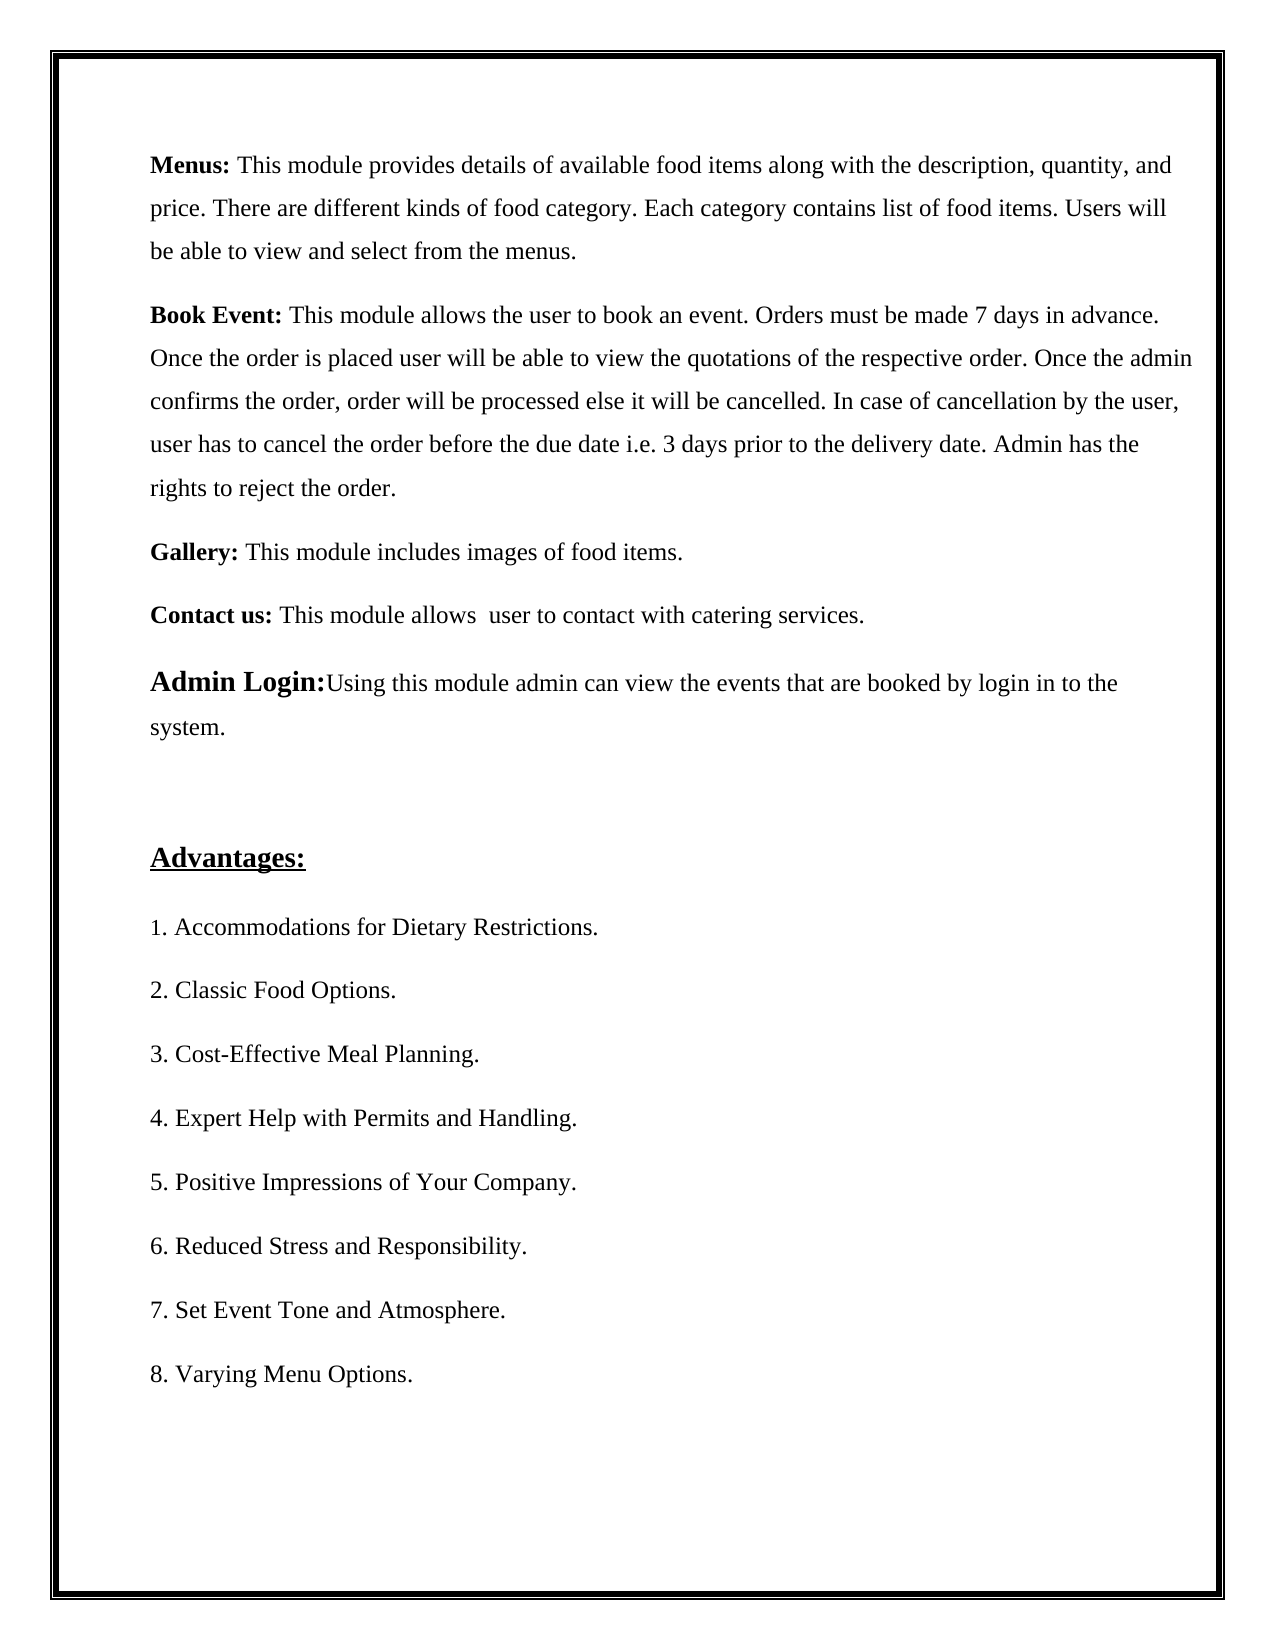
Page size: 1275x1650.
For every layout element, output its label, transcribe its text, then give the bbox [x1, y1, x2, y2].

text 4. Expert Help with Permits and Handling. [150, 1103, 1196, 1132]
text 5. Positive Impressions of Your Company. [150, 1167, 1196, 1196]
text 2. Classic Food Options. [150, 976, 1196, 1004]
text 3. Cost-Effective Meal Planning. [150, 1039, 1196, 1068]
text Contact us: This module allows user to contact with catering services. [150, 601, 1196, 629]
text 8. Varying Menu Options. [150, 1359, 1196, 1388]
text Menus: This module provides details of available food items along with the description, quantity, and price. There are different kinds of food category. Each category contains list of food items. Users will be able to view and select from the menus. [150, 150, 1196, 265]
text 7. Set Event Tone and Atmosphere. [150, 1295, 1196, 1324]
text Advantages: [150, 840, 1196, 874]
text Book Event: This module allows the user to book an event. Orders must be made 7 days in advance. Once the order is placed user will be able to view the quotations of the respective order. Once the admin confirms the order, order will be processed else it will be cancelled. In case of cancellation by the user, user has to cancel the order before the due date i.e. 3 days prior to the delivery date. Admin has the rights to reject the order. [150, 300, 1196, 501]
text 1. Accommodations for Dietary Restrictions. [150, 912, 1196, 940]
text Admin Login:Using this module admin can view the events that are booked by login in to the system. [150, 664, 1196, 741]
text Gallery: This module includes images of food items. [150, 537, 1196, 565]
text 6. Reduced Stress and Responsibility. [150, 1231, 1196, 1260]
